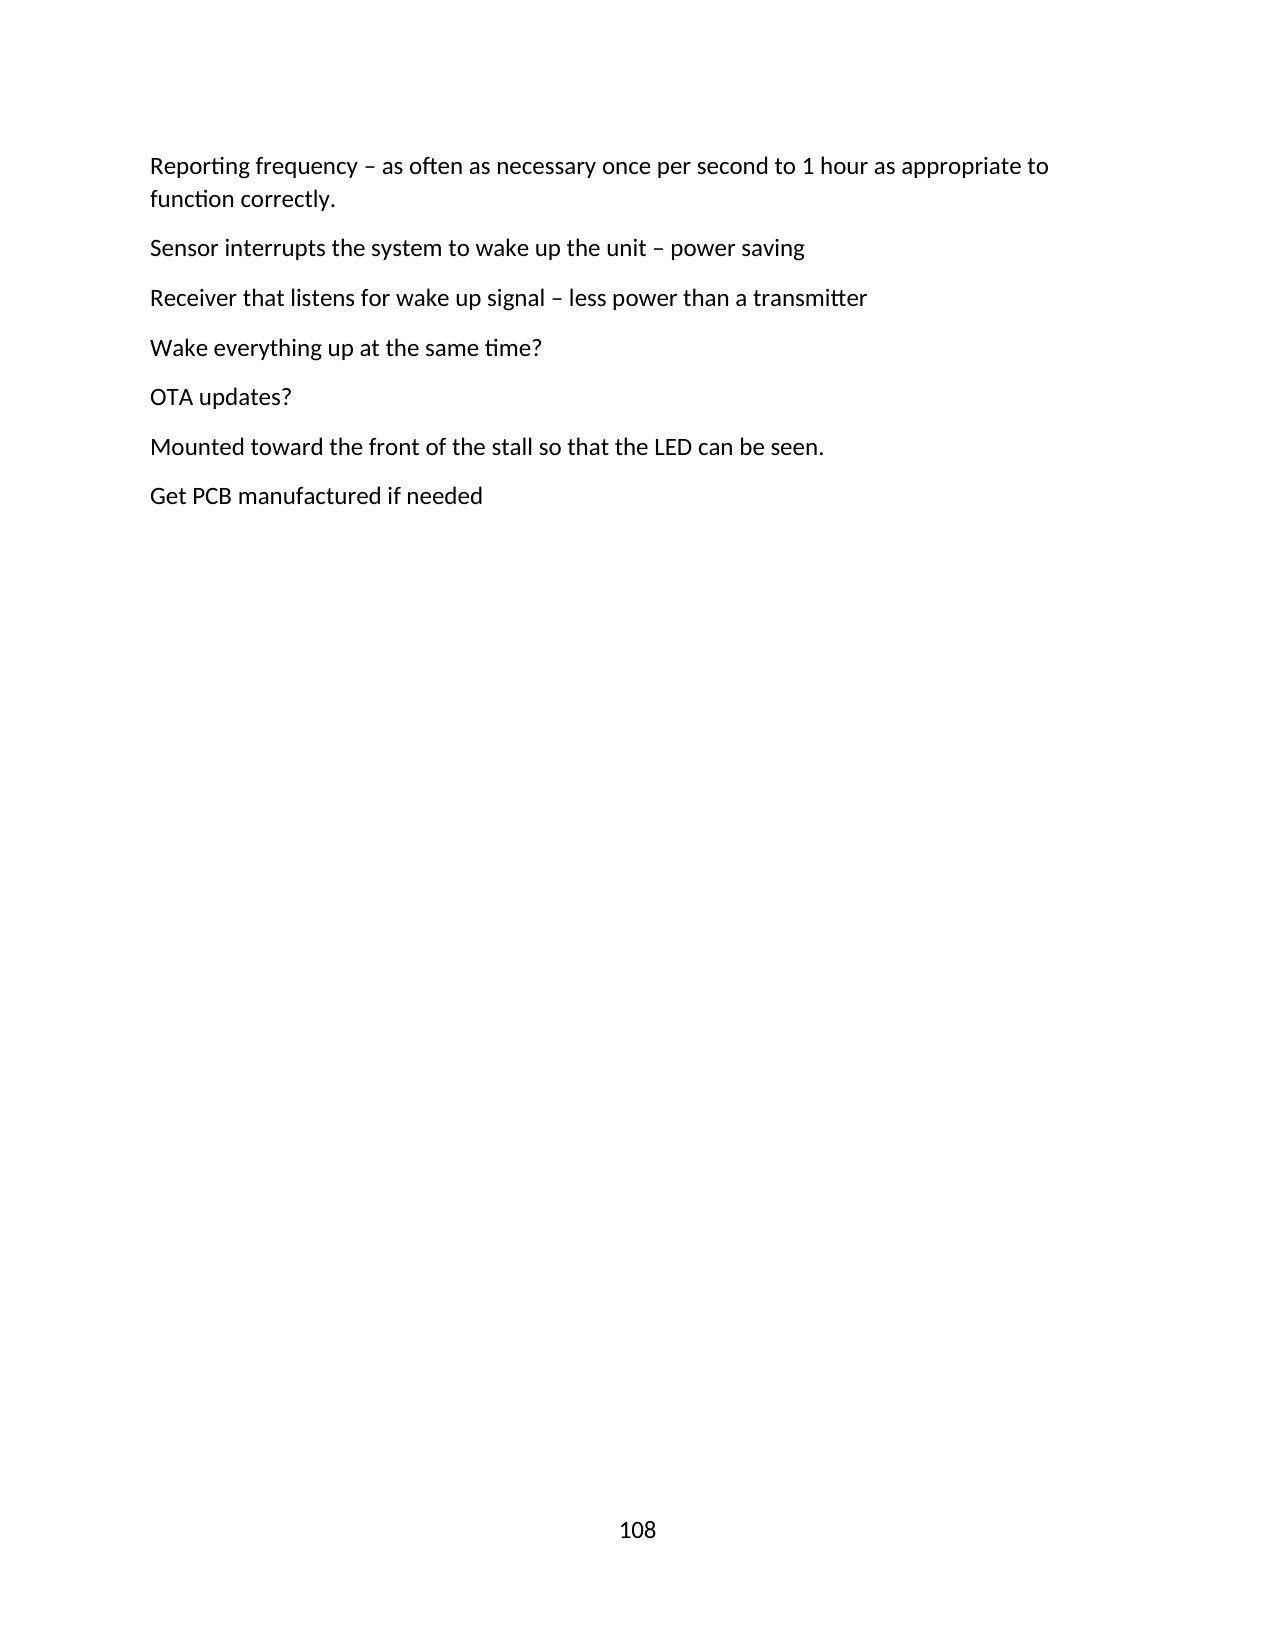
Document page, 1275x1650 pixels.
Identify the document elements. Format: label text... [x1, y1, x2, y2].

text Sensor interrupts the system to wake up the unit – power saving [150, 232, 1125, 263]
text Get PCB manufactured if needed [150, 480, 1125, 511]
text Receiver that listens for wake up signal – less power than a transmitter [150, 282, 1125, 313]
text Mounted toward the front of the stall so that the LED can be seen. [150, 431, 1125, 461]
text Reporting frequency – as often as necessary once per second to 1 hour as appropriate to function correctly. [150, 150, 1125, 213]
text Wake everything up at the same time? [150, 332, 1125, 362]
text OTA updates? [150, 381, 1125, 412]
